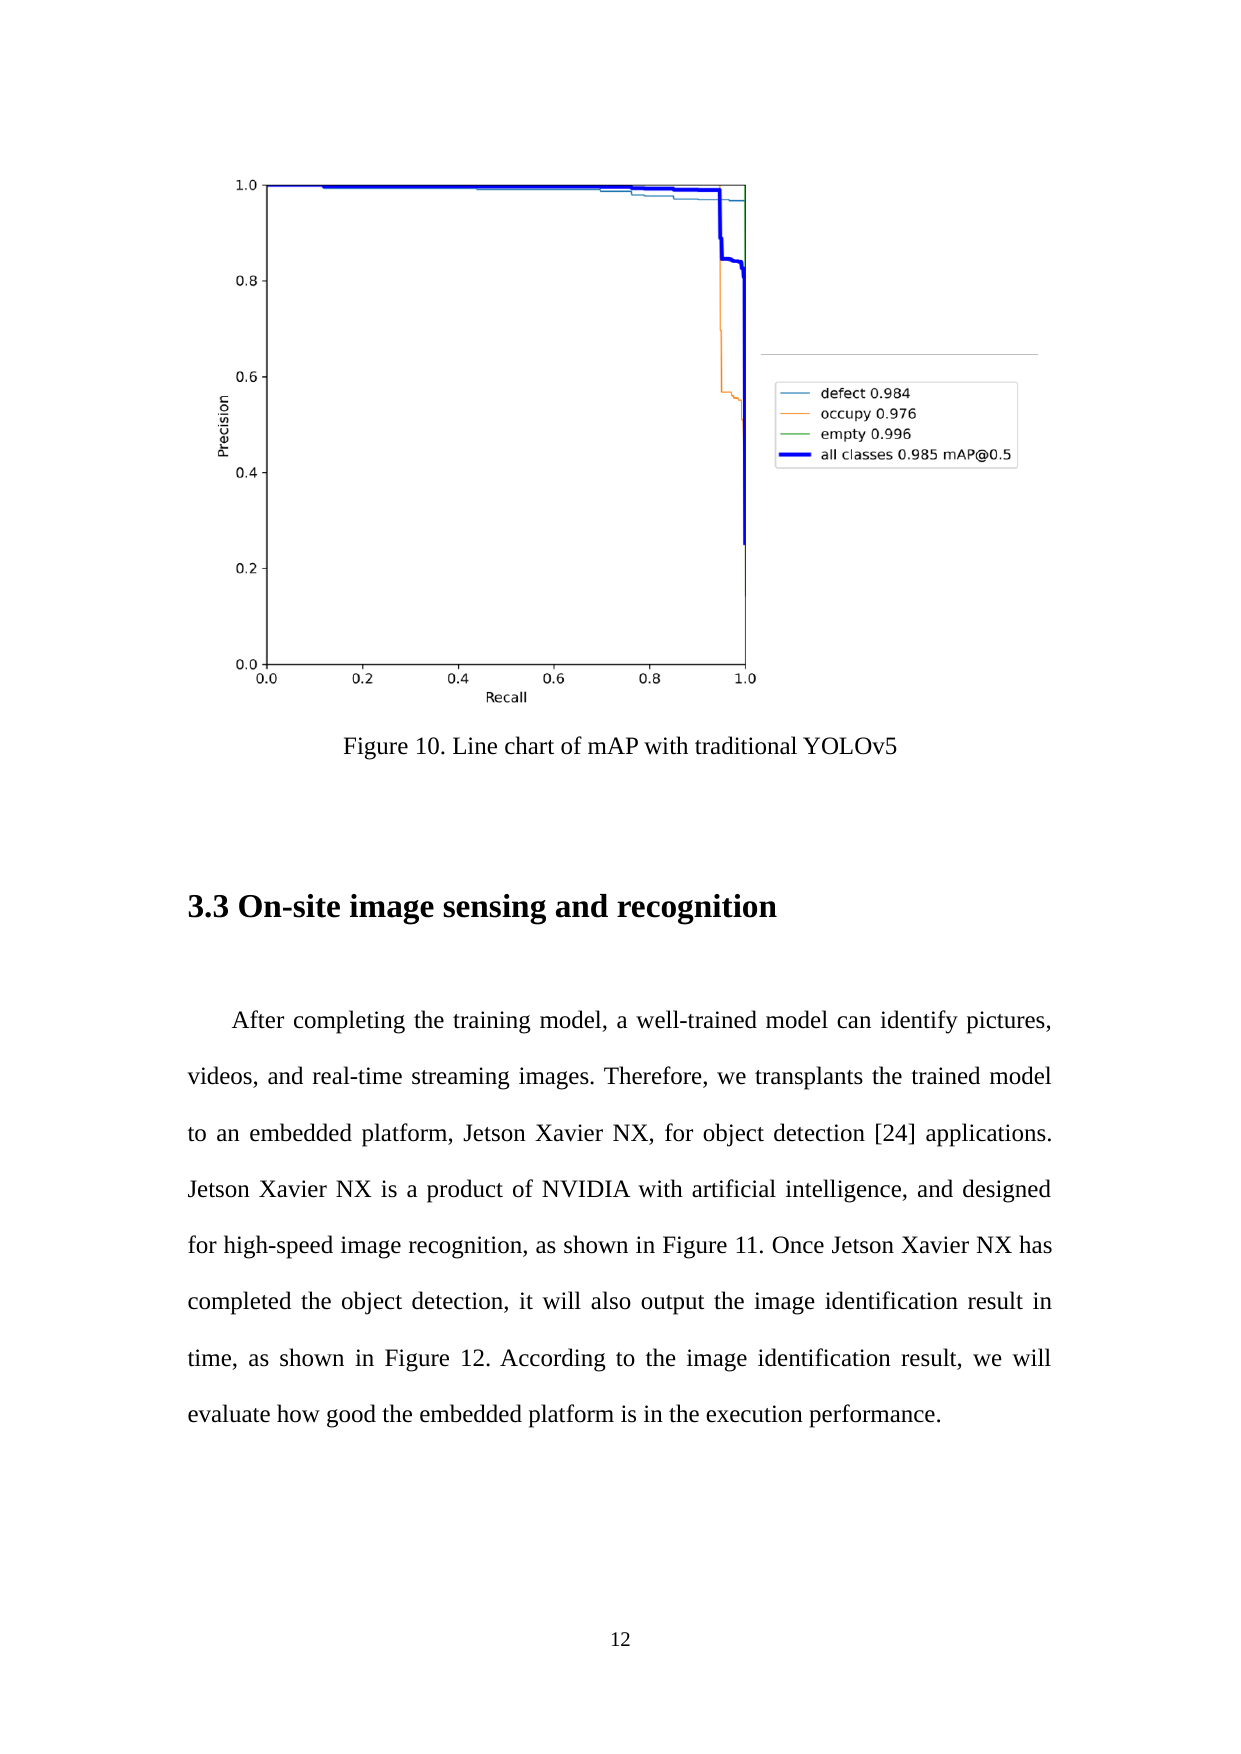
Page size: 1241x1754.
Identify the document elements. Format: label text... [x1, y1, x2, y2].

picture [202, 164, 1039, 720]
subtitle 3.3 On-site image sensing and recognition [187, 868, 1053, 943]
text After completing the training model, a well-trained model can identify pictures, videos, and real-time streaming images. Therefore, we transplants the trained model to an embedded platform, Jetson Xavier NX, for object detection [24] applications. Jetson Xavier NX is a product of NVIDIA with artificial intelligence, and designed for high-speed image recognition, as shown in Figure 11. Once Jetson Xavier NX has completed the object detection, it will also output the image identification result in time, as shown in Figure 12. According to the image identification result, we will evaluate how good the embedded platform is in the execution performance. [187, 1001, 1053, 1432]
